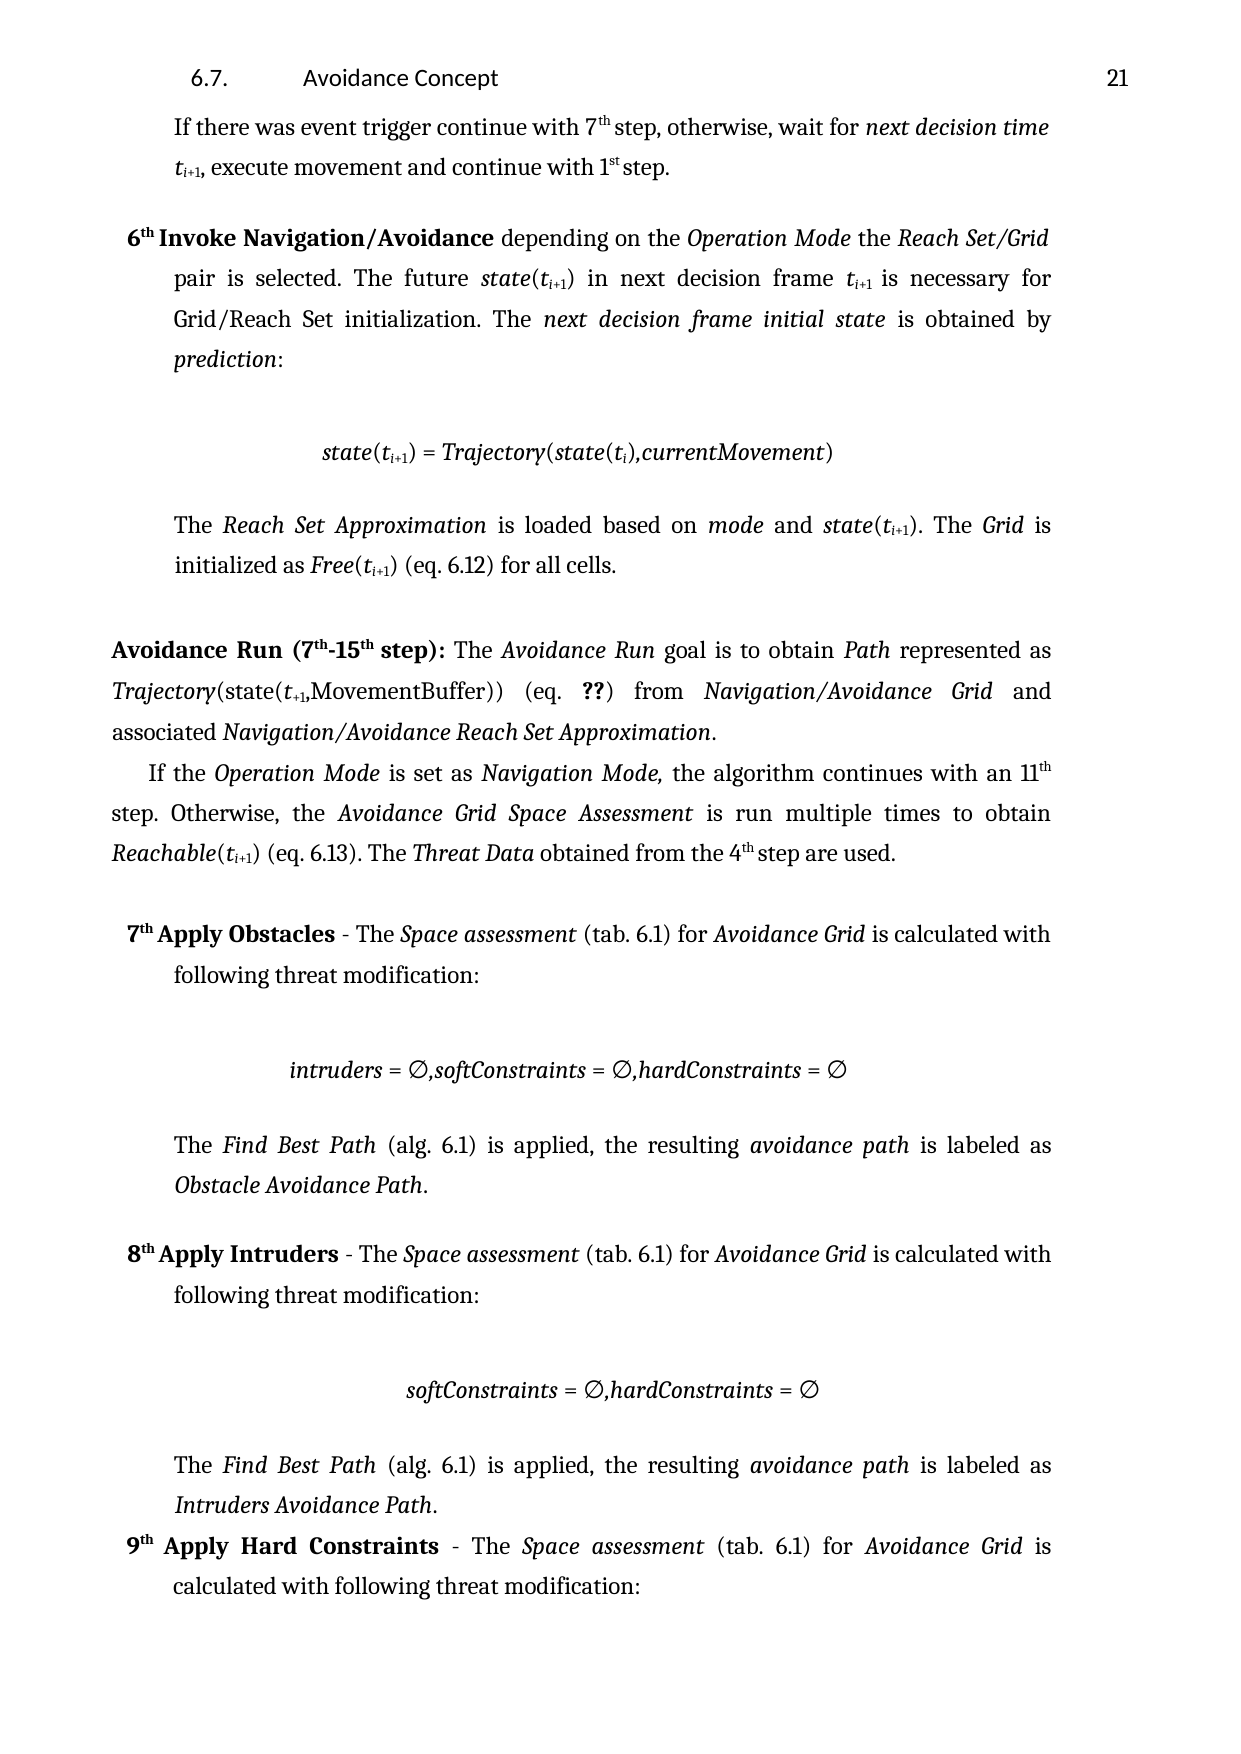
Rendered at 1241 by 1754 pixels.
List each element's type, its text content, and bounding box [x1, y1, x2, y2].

text 6th Invoke Navigation/Avoidance depending on the Operation Mode the Reach Set/Grid pair is selected. The future state(ti+1) in next decision frame ti+1 is necessary for Grid/Reach Set initialization. The next decision frame initial state is obtained by prediction: [127, 224, 1052, 373]
text softConstraints = ∅,hardConstraints = ∅ [179, 1374, 1047, 1404]
text state(ti+1) = Trajectory(state(ti),currentMovement) [322, 438, 1053, 467]
text If the Operation Mode is set as Navigation Mode, the algorithm continues with an 11th step. Otherwise, the Avoidance Grid Space Assessment is run multiple times to obtain Reachable(ti+1) (eq. 6.13). The Threat Data obtained from the 4th step are used. [111, 758, 1052, 868]
text The Reach Set Approximation is loaded based on mode and state(ti+1). The Grid is initialized as Free(ti+1) (eq. 6.12) for all cells. [173, 511, 1052, 580]
text Avoidance Run (7th-15th step): The Avoidance Run goal is to obtain Path represented as Trajectory(state(t+1,MovementBuffer)) (eq. ??) from Navigation/Avoidance Grid and associated Navigation/Avoidance Reach Set Approximation. [111, 636, 1052, 746]
text intruders = ∅,softConstraints = ∅,hardConstraints = ∅ [289, 1054, 1053, 1084]
text 9th Apply Hard Constraints - The Space assessment (tab. 6.1) for Avoidance Grid is calculated with following threat modification: [126, 1532, 1052, 1601]
text The Find Best Path (alg. 6.1) is applied, the resulting avoidance path is labeled as Obstacle Avoidance Path. [173, 1131, 1052, 1199]
text The Find Best Path (alg. 6.1) is applied, the resulting avoidance path is labeled as Intruders Avoidance Path. [173, 1451, 1052, 1520]
text If there was event trigger continue with 7th step, otherwise, wait for next decision time ti+1, execute movement and continue with 1st step. [173, 112, 1052, 181]
text 7th Apply Obstacles - The Space assessment (tab. 6.1) for Avoidance Grid is calculated with following threat modification: [127, 920, 1052, 989]
text 8th Apply Intruders - The Space assessment (tab. 6.1) for Avoidance Grid is calculated with following threat modification: [127, 1240, 1052, 1309]
